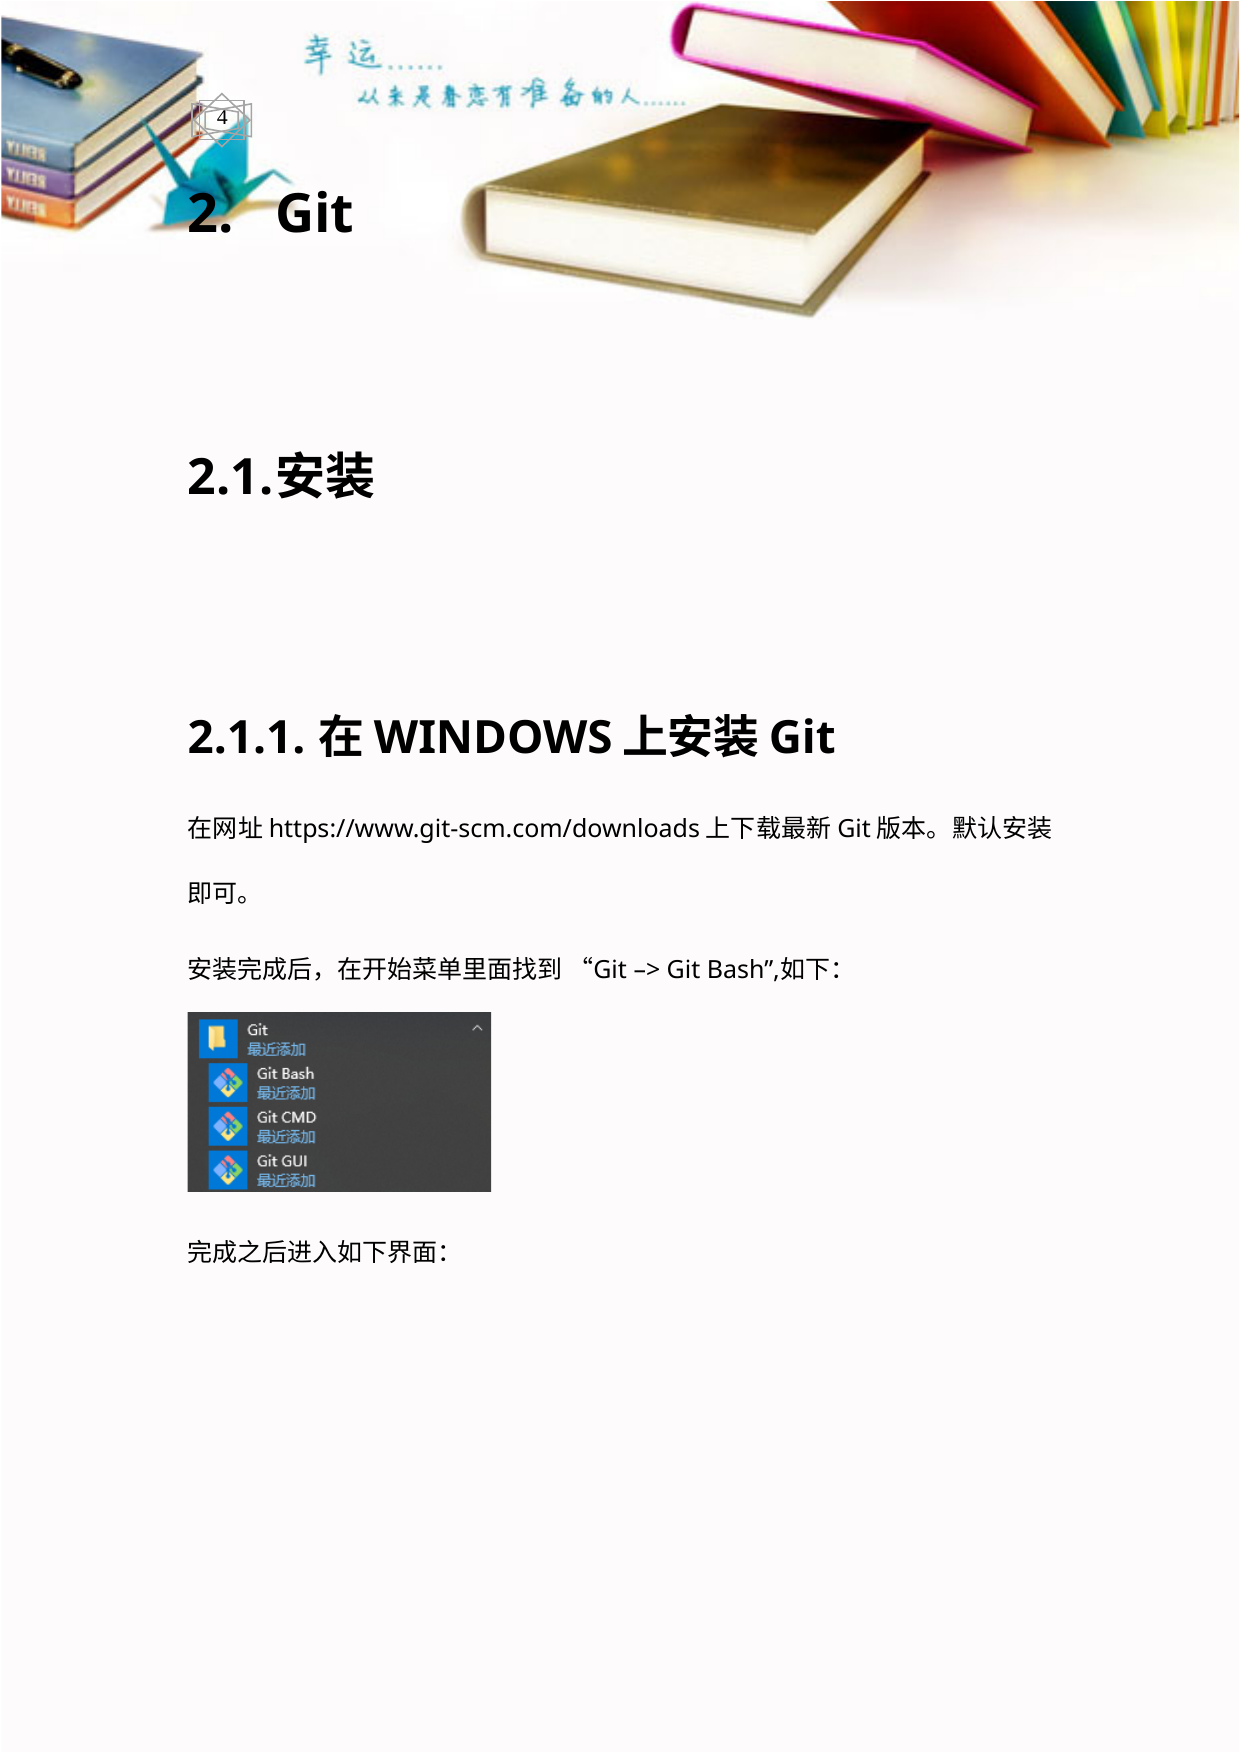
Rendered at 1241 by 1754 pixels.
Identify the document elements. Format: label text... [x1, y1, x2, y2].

list 安装 [187, 424, 1053, 521]
text 在网址https://www.git-scm.com/downloads上下载最新Git版本。默认安装即可。 [187, 794, 1053, 924]
list 在WINDOWS上安装Git [187, 685, 1053, 783]
list Git [187, 162, 1053, 260]
picture [1, 1, 1240, 1752]
text 安装完成后，在开始菜单里面找到 “Git –> Git Bash”,如下： [187, 936, 1053, 1001]
text 完成之后进入如下界面： [187, 1218, 1053, 1283]
